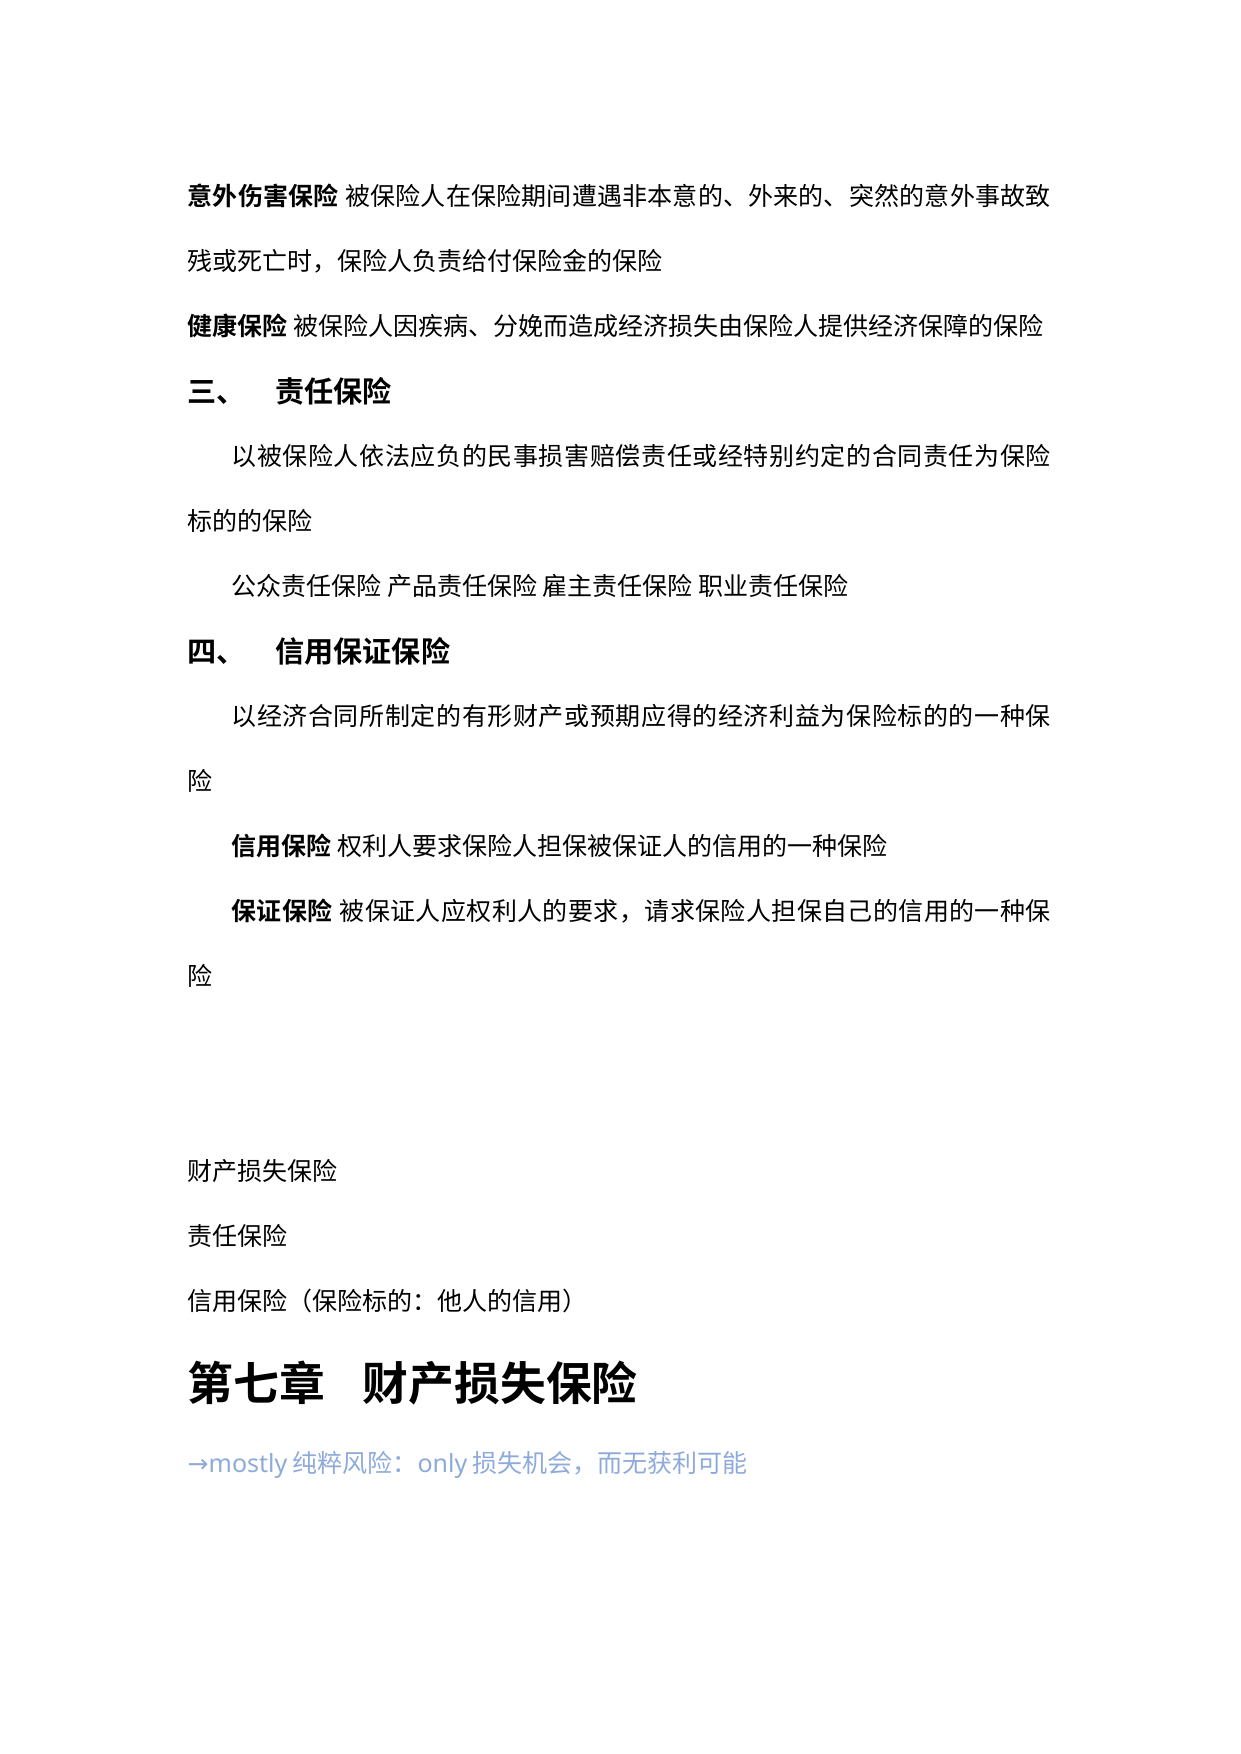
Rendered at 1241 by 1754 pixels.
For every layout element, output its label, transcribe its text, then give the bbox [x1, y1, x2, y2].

text 以经济合同所制定的有形财产或预期应得的经济利益为保险标的的一种保险 [187, 682, 1053, 812]
text 公众责任保险 产品责任保险 雇主责任保险 职业责任保险 [187, 552, 1053, 617]
subtitle 责任保险 [187, 357, 1053, 422]
subtitle 财产损失保险 [187, 1332, 1053, 1429]
subtitle 信用保证保险 [187, 617, 1053, 682]
text 保证保险 被保证人应权利人的要求，请求保险人担保自己的信用的一种保险 [187, 877, 1053, 1007]
text 以被保险人依法应负的民事损害赔偿责任或经特别约定的合同责任为保险标的的保险 [187, 422, 1053, 552]
text 信用保险 权利人要求保险人担保被保证人的信用的一种保险 [187, 812, 1053, 877]
text 责任保险 [187, 1202, 1053, 1267]
text 意外伤害保险 被保险人在保险期间遭遇非本意的、外来的、突然的意外事故致残或死亡时，保险人负责给付保险金的保险 [187, 162, 1053, 292]
text 健康保险 被保险人因疾病、分娩而造成经济损失由保险人提供经济保障的保险 [187, 292, 1053, 357]
text →mostly纯粹风险：only损失机会，而无获利可能 [187, 1429, 1053, 1494]
text 信用保险（保险标的：他人的信用） [187, 1267, 1053, 1332]
text 财产损失保险 [187, 1137, 1053, 1202]
